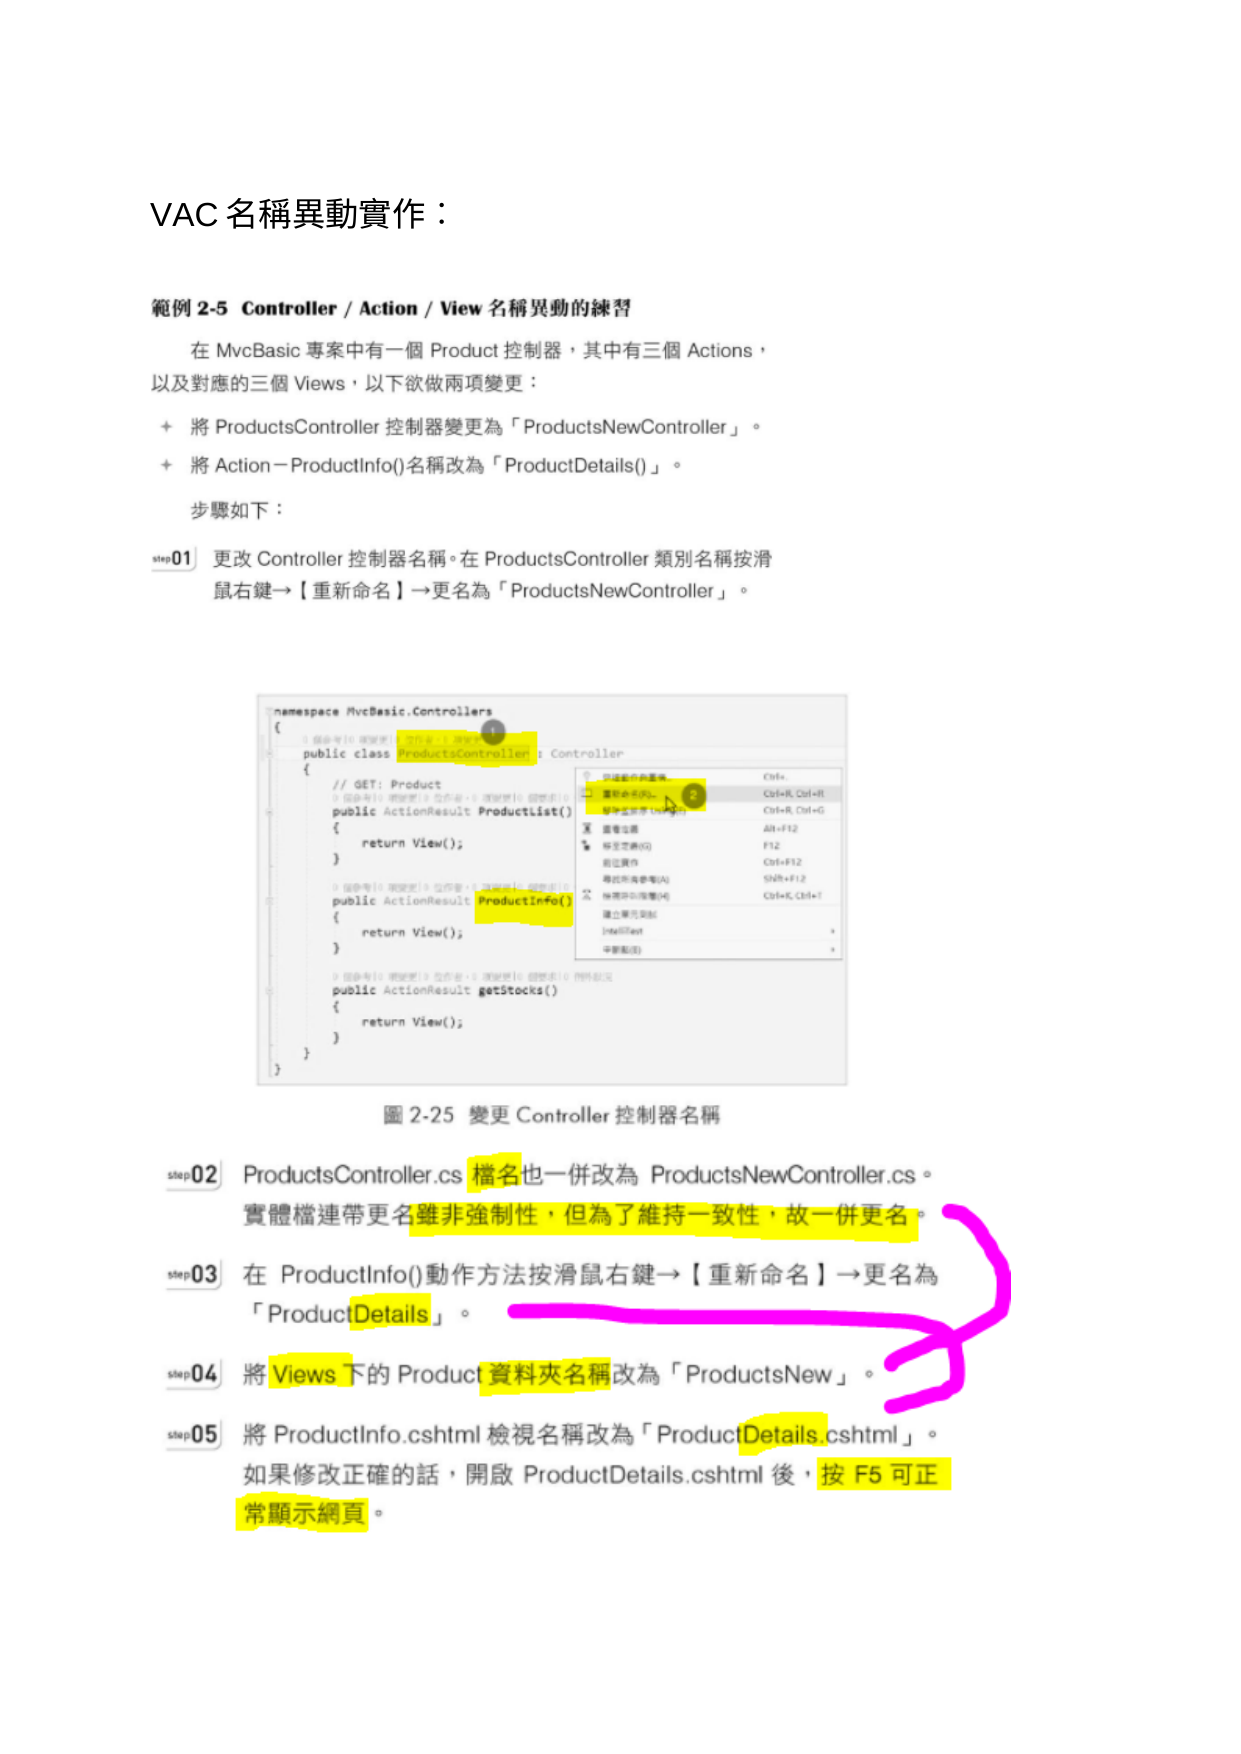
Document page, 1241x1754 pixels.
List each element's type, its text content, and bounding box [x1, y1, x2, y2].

picture [150, 278, 787, 644]
picture [150, 677, 1011, 1553]
subtitle VAC名稱異動實作︰ [150, 187, 1090, 236]
